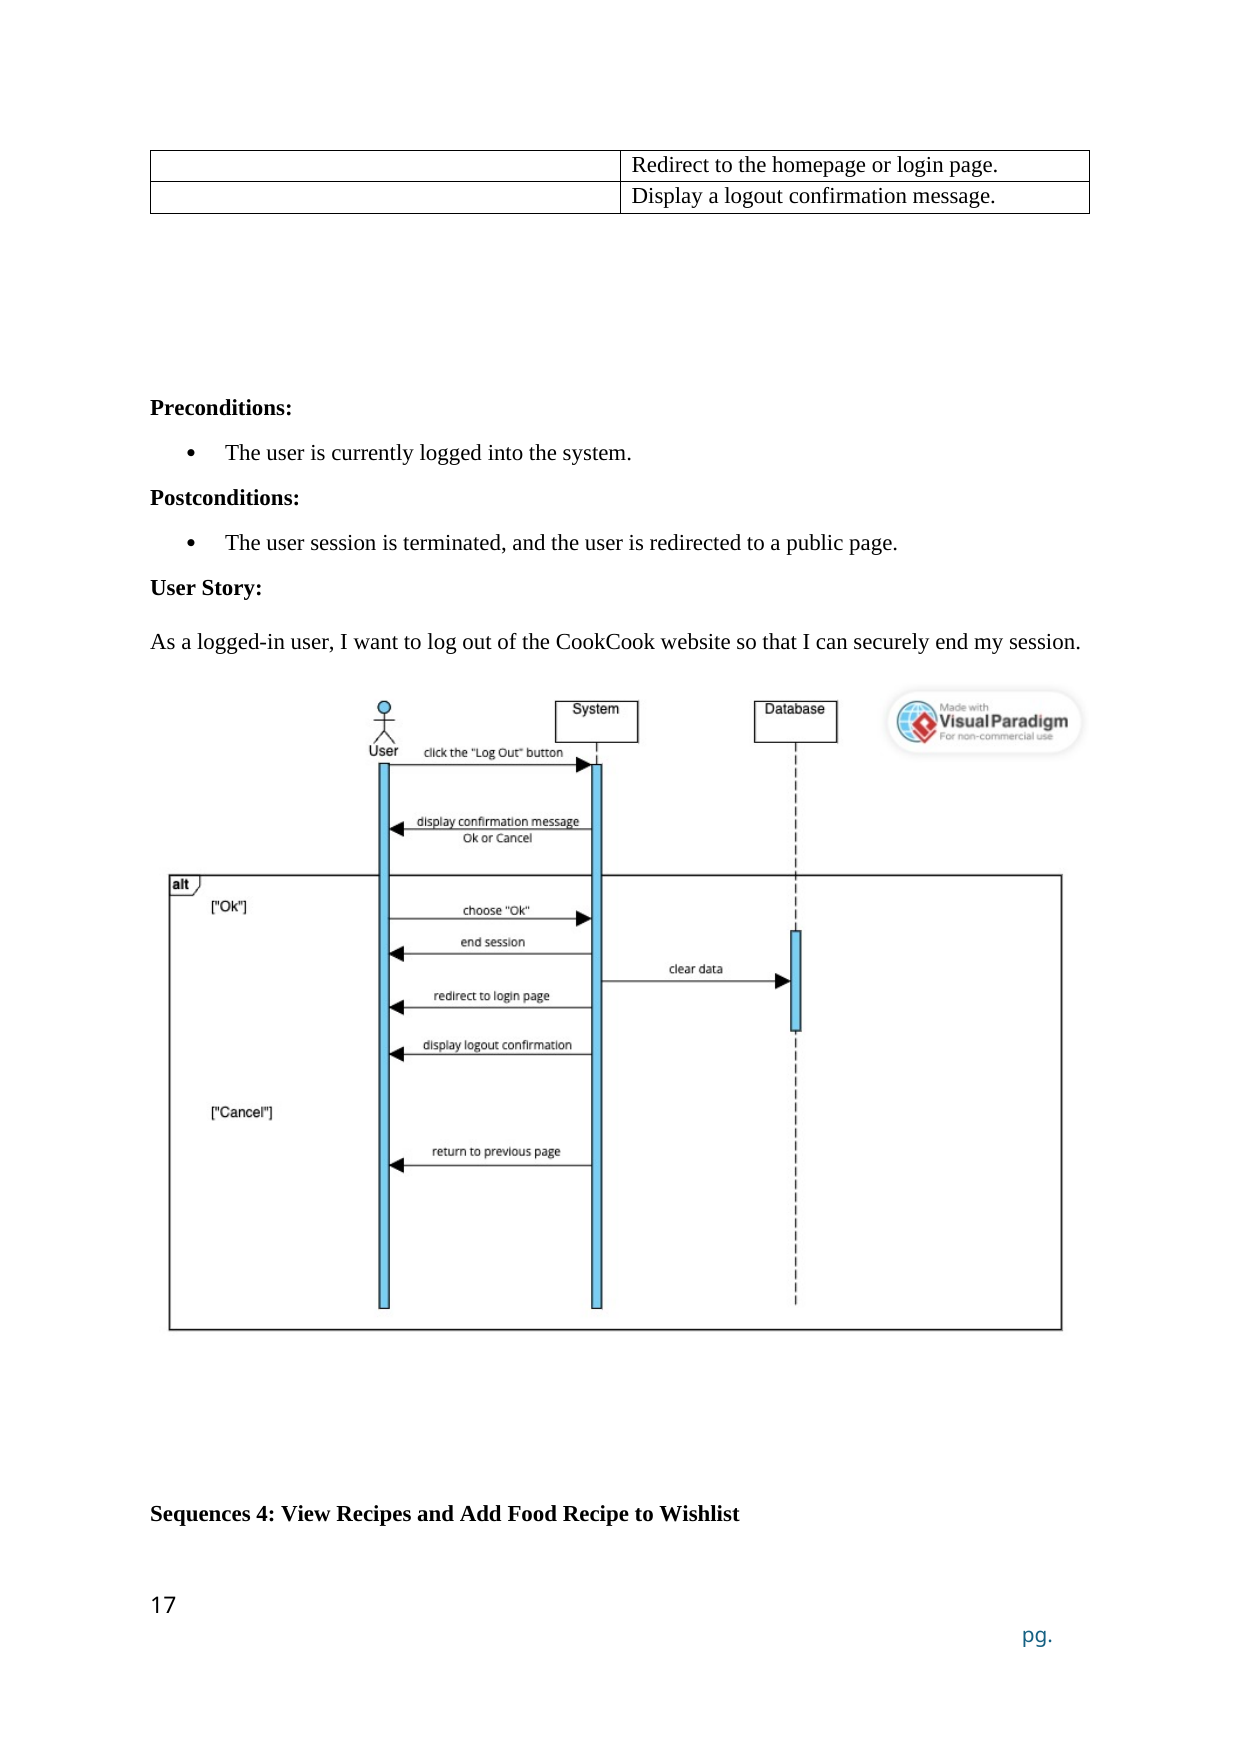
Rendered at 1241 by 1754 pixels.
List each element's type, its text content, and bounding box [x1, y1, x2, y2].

list The user session is terminated, and the user is redirected to a public page. [187, 529, 1090, 556]
picture [150, 681, 1089, 1419]
table_cell Display a logout confirmation message. [621, 182, 1089, 212]
table_cell Redirect to the homepage or login page. [621, 151, 1089, 181]
text Preconditions: [150, 394, 1090, 420]
table_cell [151, 151, 620, 181]
text As a logged-in user, I want to log out of the CookCook website so that I can securely end my session. [150, 628, 1090, 654]
text Postconditions: [150, 484, 1090, 511]
list The user is currently logged into the system. [187, 439, 1090, 465]
table_cell [151, 182, 620, 212]
text Sequences 4: View Recipes and Add Food Recipe to Wishlist [150, 1500, 1090, 1526]
text User Story: [150, 574, 1090, 601]
